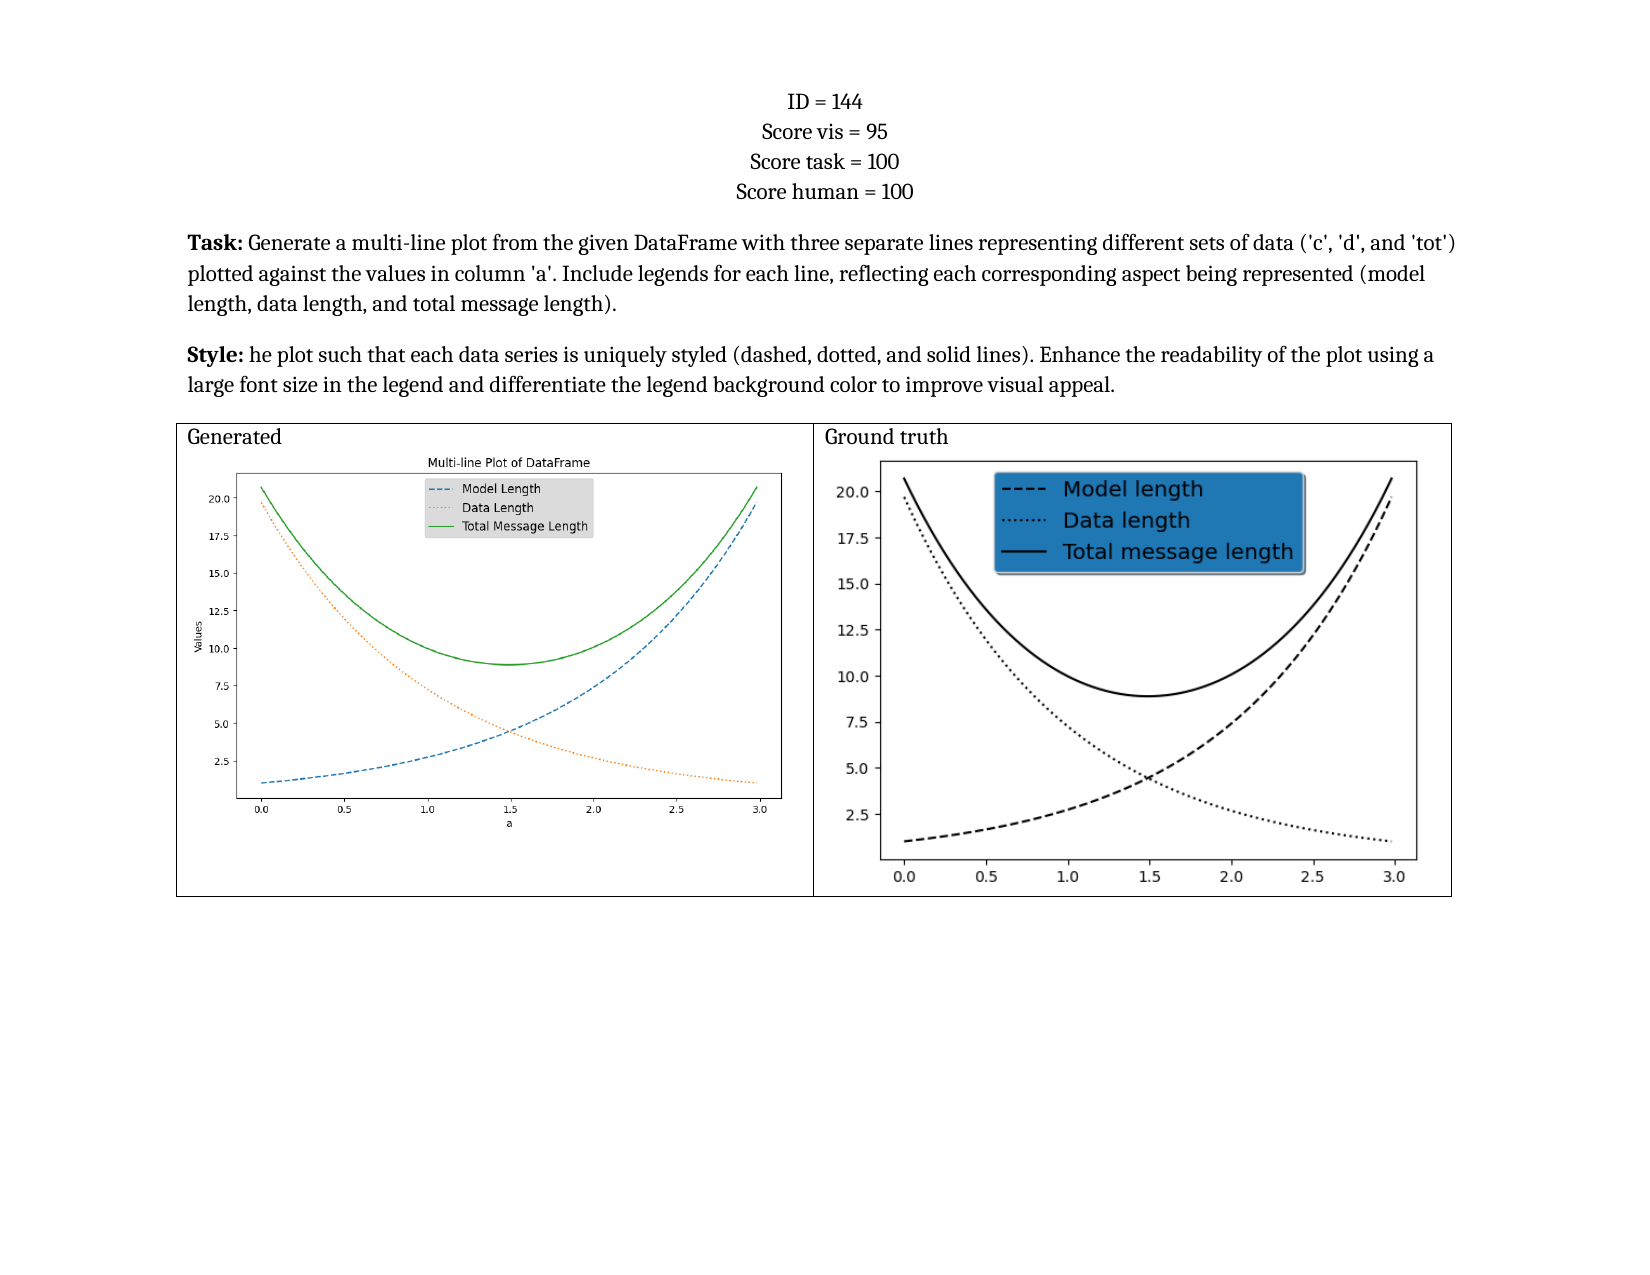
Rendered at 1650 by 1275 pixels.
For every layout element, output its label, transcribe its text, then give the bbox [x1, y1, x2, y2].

picture [187, 450, 788, 835]
text Style: he plot such that each data series is uniquely styled (dashed, dotted, and solid lines). Enhance the readability of the plot using a large font size in the legend and differentiate the legend background color to improve visual appeal. [187, 342, 1462, 398]
picture [825, 450, 1425, 896]
text ID = 144 Score vis = 95 Score task = 100 Score human = 100 [187, 88, 1462, 206]
text Task: Generate a multi-line plot from the given DataFrame with three separate lines representing different sets of data ('c', 'd', and 'tot') plotted against the values in column 'a'. Include legends for each line, reflecting each corresponding aspect being represented (model length, data length, and total message length). [187, 230, 1462, 317]
table_header Generated [177, 424, 813, 896]
table_header Ground truth [814, 424, 1451, 896]
